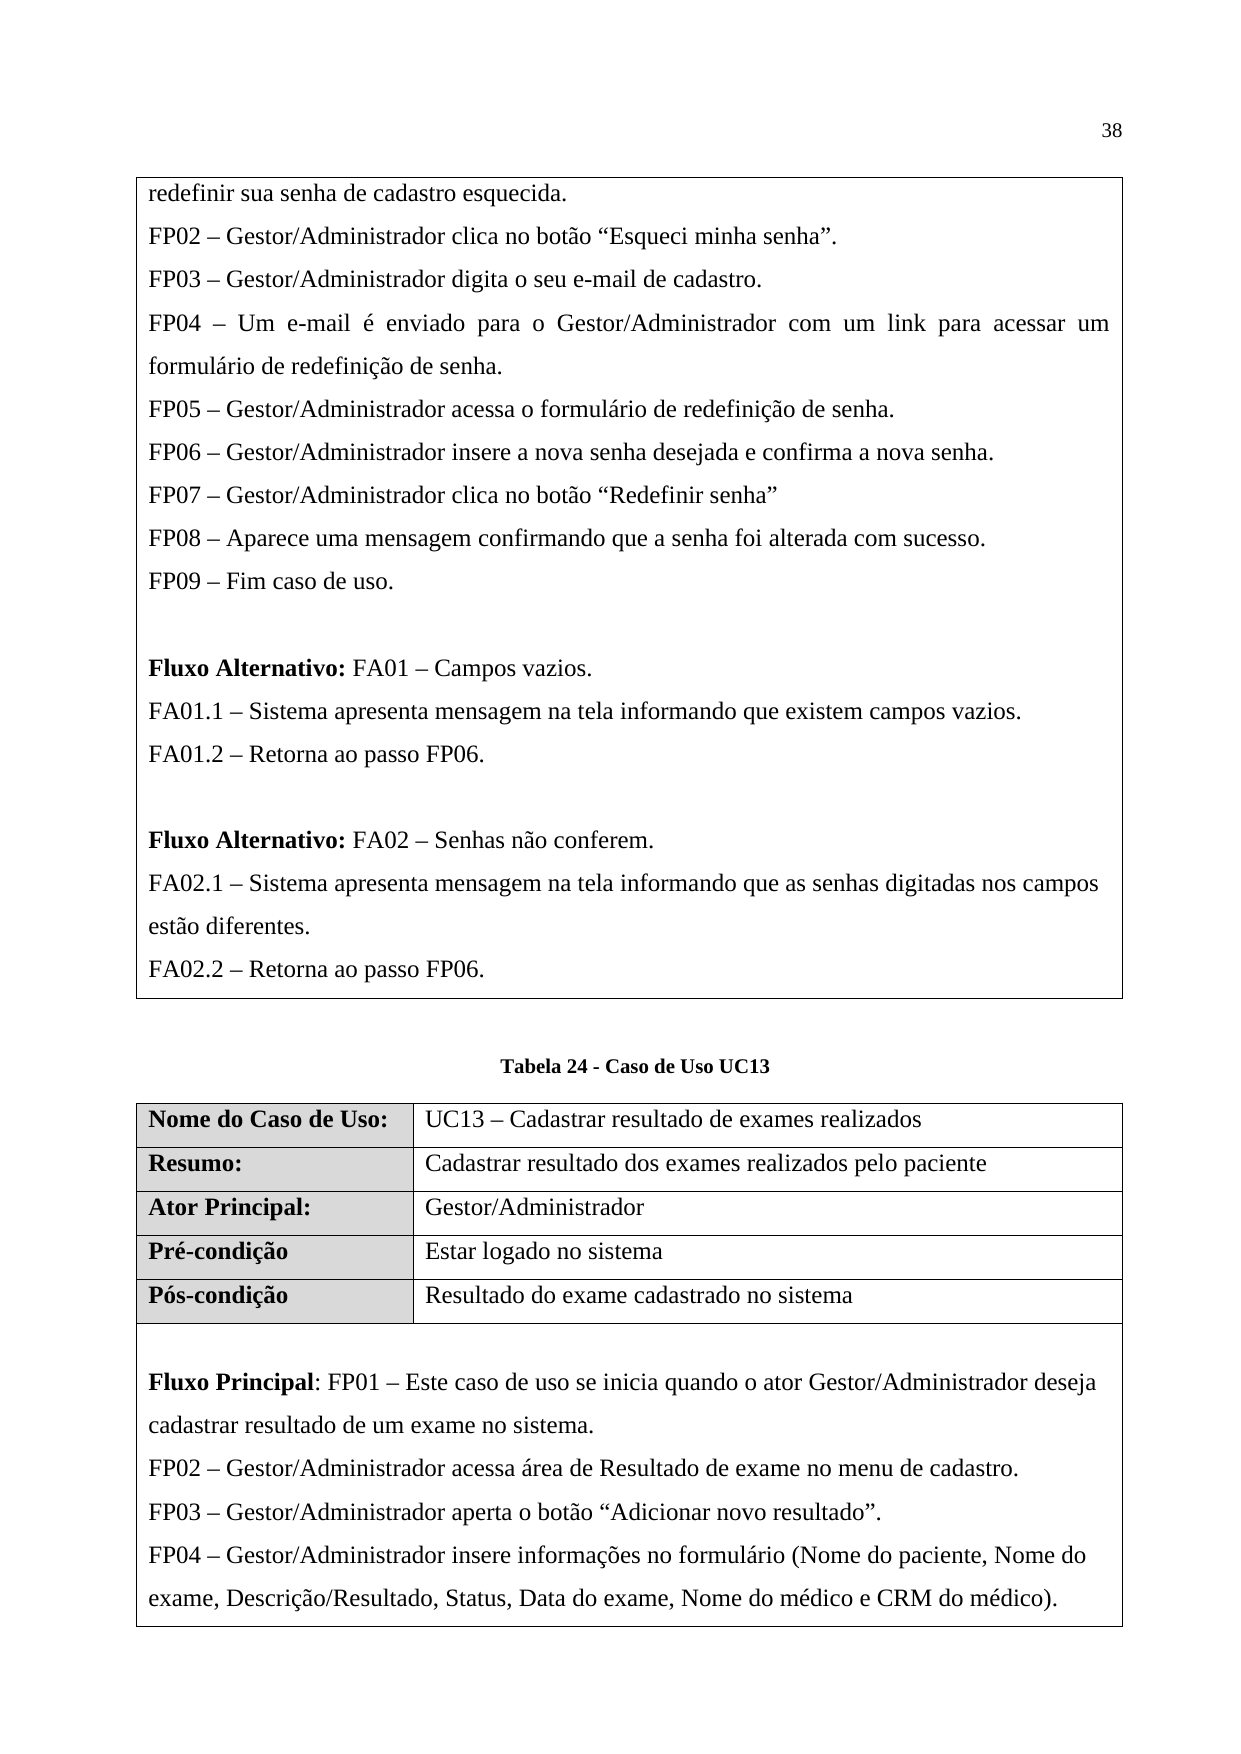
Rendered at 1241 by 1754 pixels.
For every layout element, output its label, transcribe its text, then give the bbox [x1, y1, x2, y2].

table_cell Cadastrar resultado dos exames realizados pelo paciente [414, 1148, 1122, 1191]
table_cell Ator Principal: [137, 1192, 413, 1235]
table_cell Pós-condição [137, 1280, 413, 1323]
table_cell Pré-condição [137, 1236, 413, 1279]
table_header UC13 – Cadastrar resultado de exames realizados [414, 1104, 1122, 1147]
table_cell Gestor/Administrador [414, 1192, 1122, 1235]
table_cell Resumo: [137, 1148, 413, 1191]
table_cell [137, 178, 1122, 997]
table_cell Estar logado no sistema [414, 1236, 1122, 1279]
table_cell Resultado do exame cadastrado no sistema [414, 1280, 1122, 1323]
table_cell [137, 1324, 1122, 1626]
table_header Nome do Caso de Uso: [137, 1104, 413, 1147]
